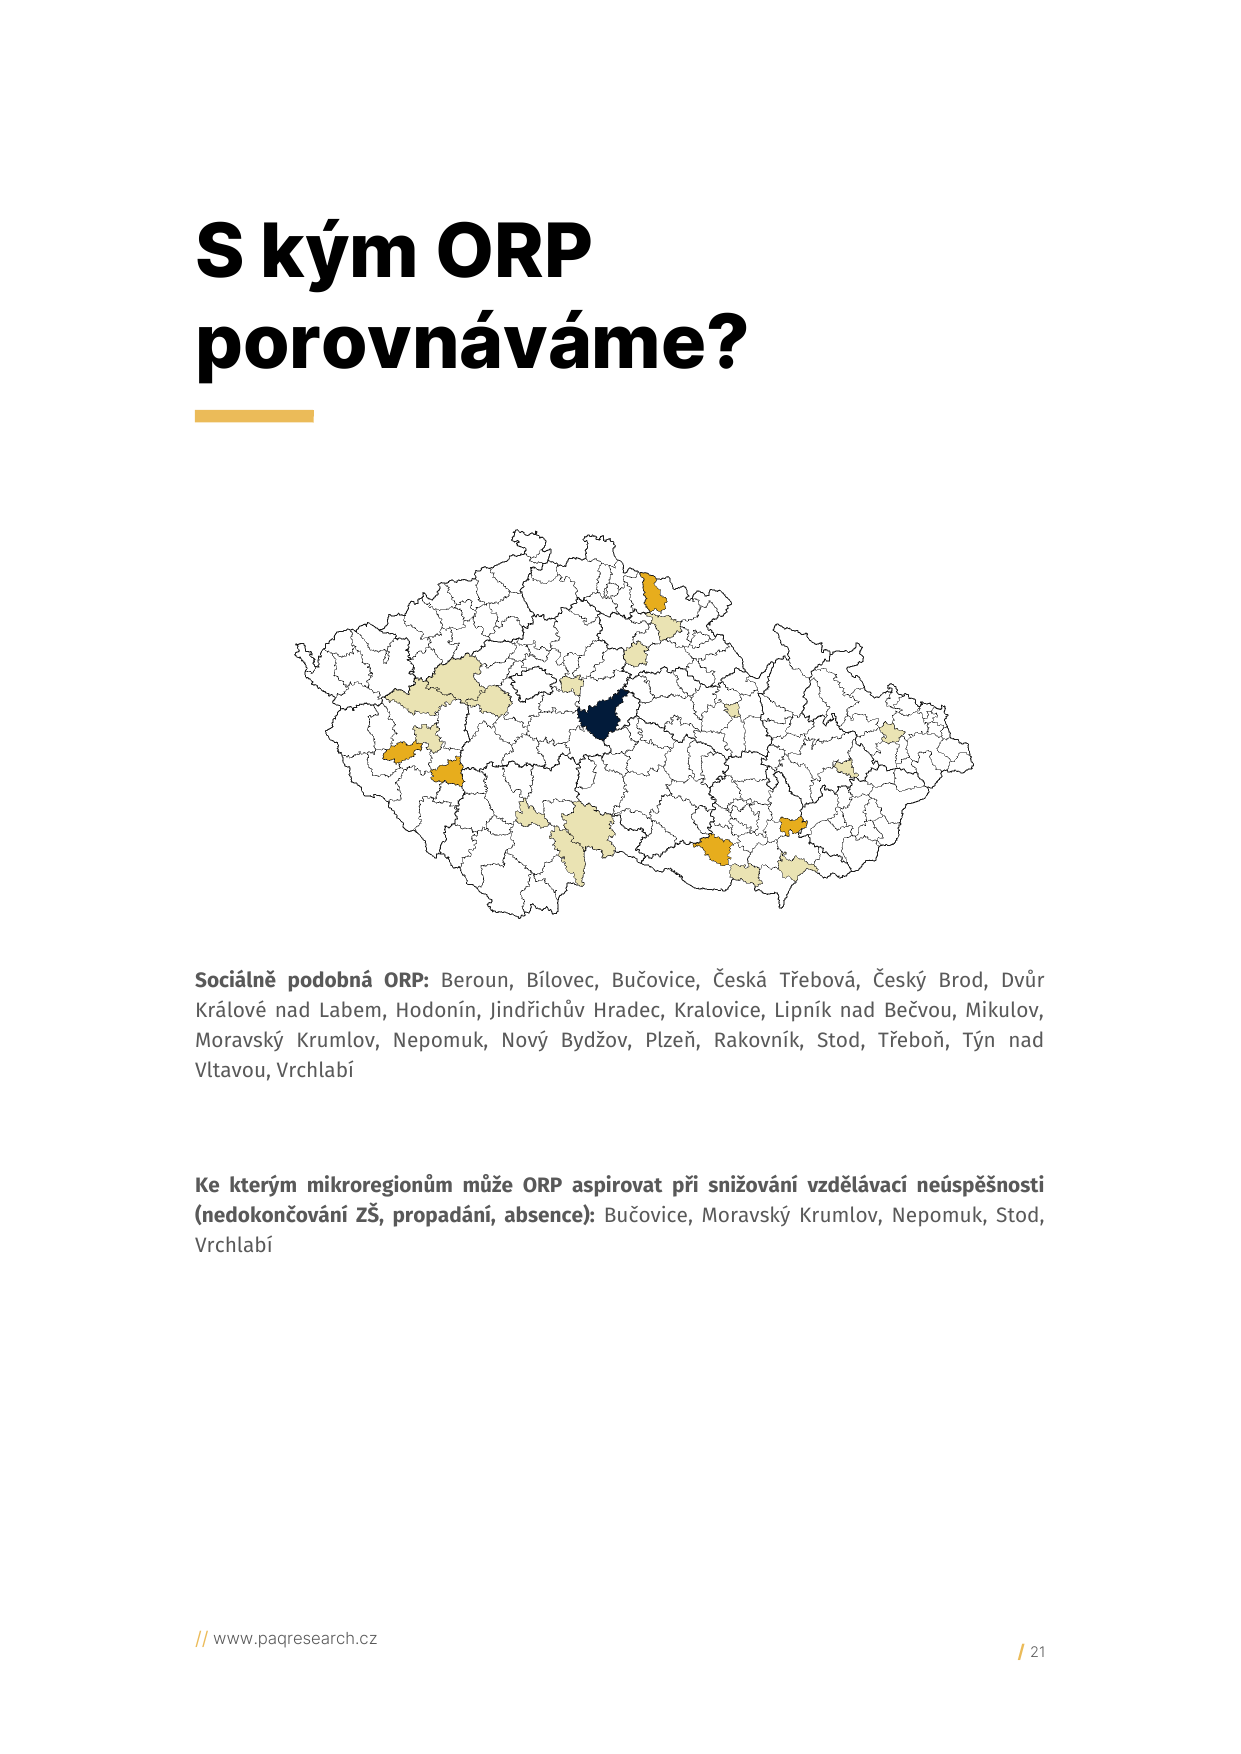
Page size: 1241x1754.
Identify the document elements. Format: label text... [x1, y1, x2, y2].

picture [194, 461, 1068, 946]
subtitle S kým ORP porovnáváme? [195, 205, 1045, 386]
text Sociálně podobná ORP: Beroun, Bílovec, Bučovice, Česká Třebová, Český Brod, Dvůr Králové nad Labem, Hodonín, Jindřichův Hradec, Kralovice, Lipník nad Bečvou, Mikulov, Moravský Krumlov, Nepomuk, Nový Bydžov, Plzeň, Rakovník, Stod, Třeboň, Týn nad Vltavou, Vrchlabí [195, 962, 1045, 1083]
text Ke kterým mikroregionům může ORP aspirovat při snižování vzdělávací neúspěšnosti (nedokončování ZŠ, propadání, absence): Bučovice, Moravský Krumlov, Nepomuk, Stod, Vrchlabí [195, 1168, 1045, 1258]
